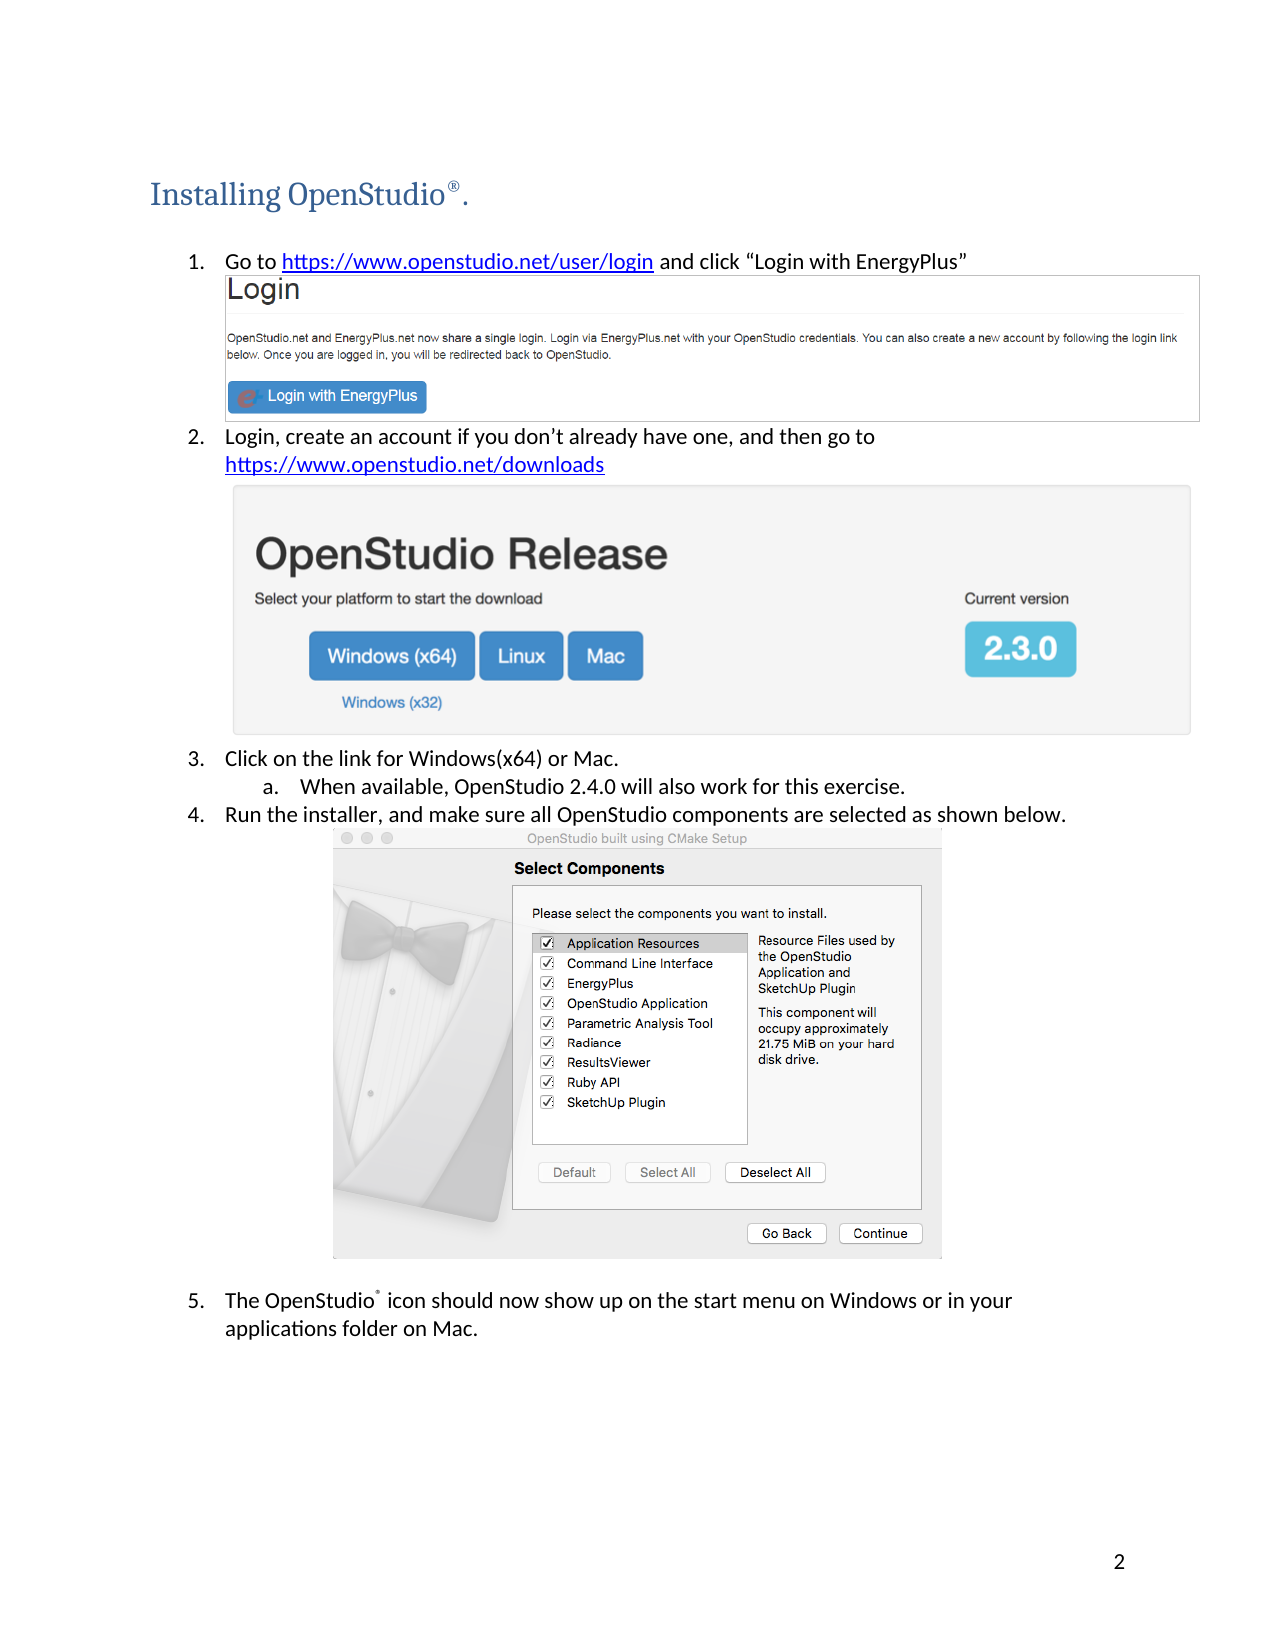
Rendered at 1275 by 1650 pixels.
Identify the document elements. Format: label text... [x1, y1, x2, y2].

list Login, create an account if you don’t already have one, and then go to https://www.openstudio.net/downloads [187, 422, 1125, 478]
picture [333, 828, 942, 1259]
picture [226, 276, 1199, 421]
list Click on the link for Windows(x64) or Mac. [187, 744, 1125, 772]
list Run the installer, and make sure all OpenStudio components are selected as shown below. [187, 800, 1125, 828]
picture [225, 477, 1200, 744]
subtitle Installing OpenStudio®. [150, 175, 1125, 213]
list The OpenStudio® icon should now show up on the start menu on Windows or in your applications folder on Mac. [187, 1287, 1125, 1343]
list When available, OpenStudio 2.4.0 will also work for this exercise. [262, 772, 1125, 800]
